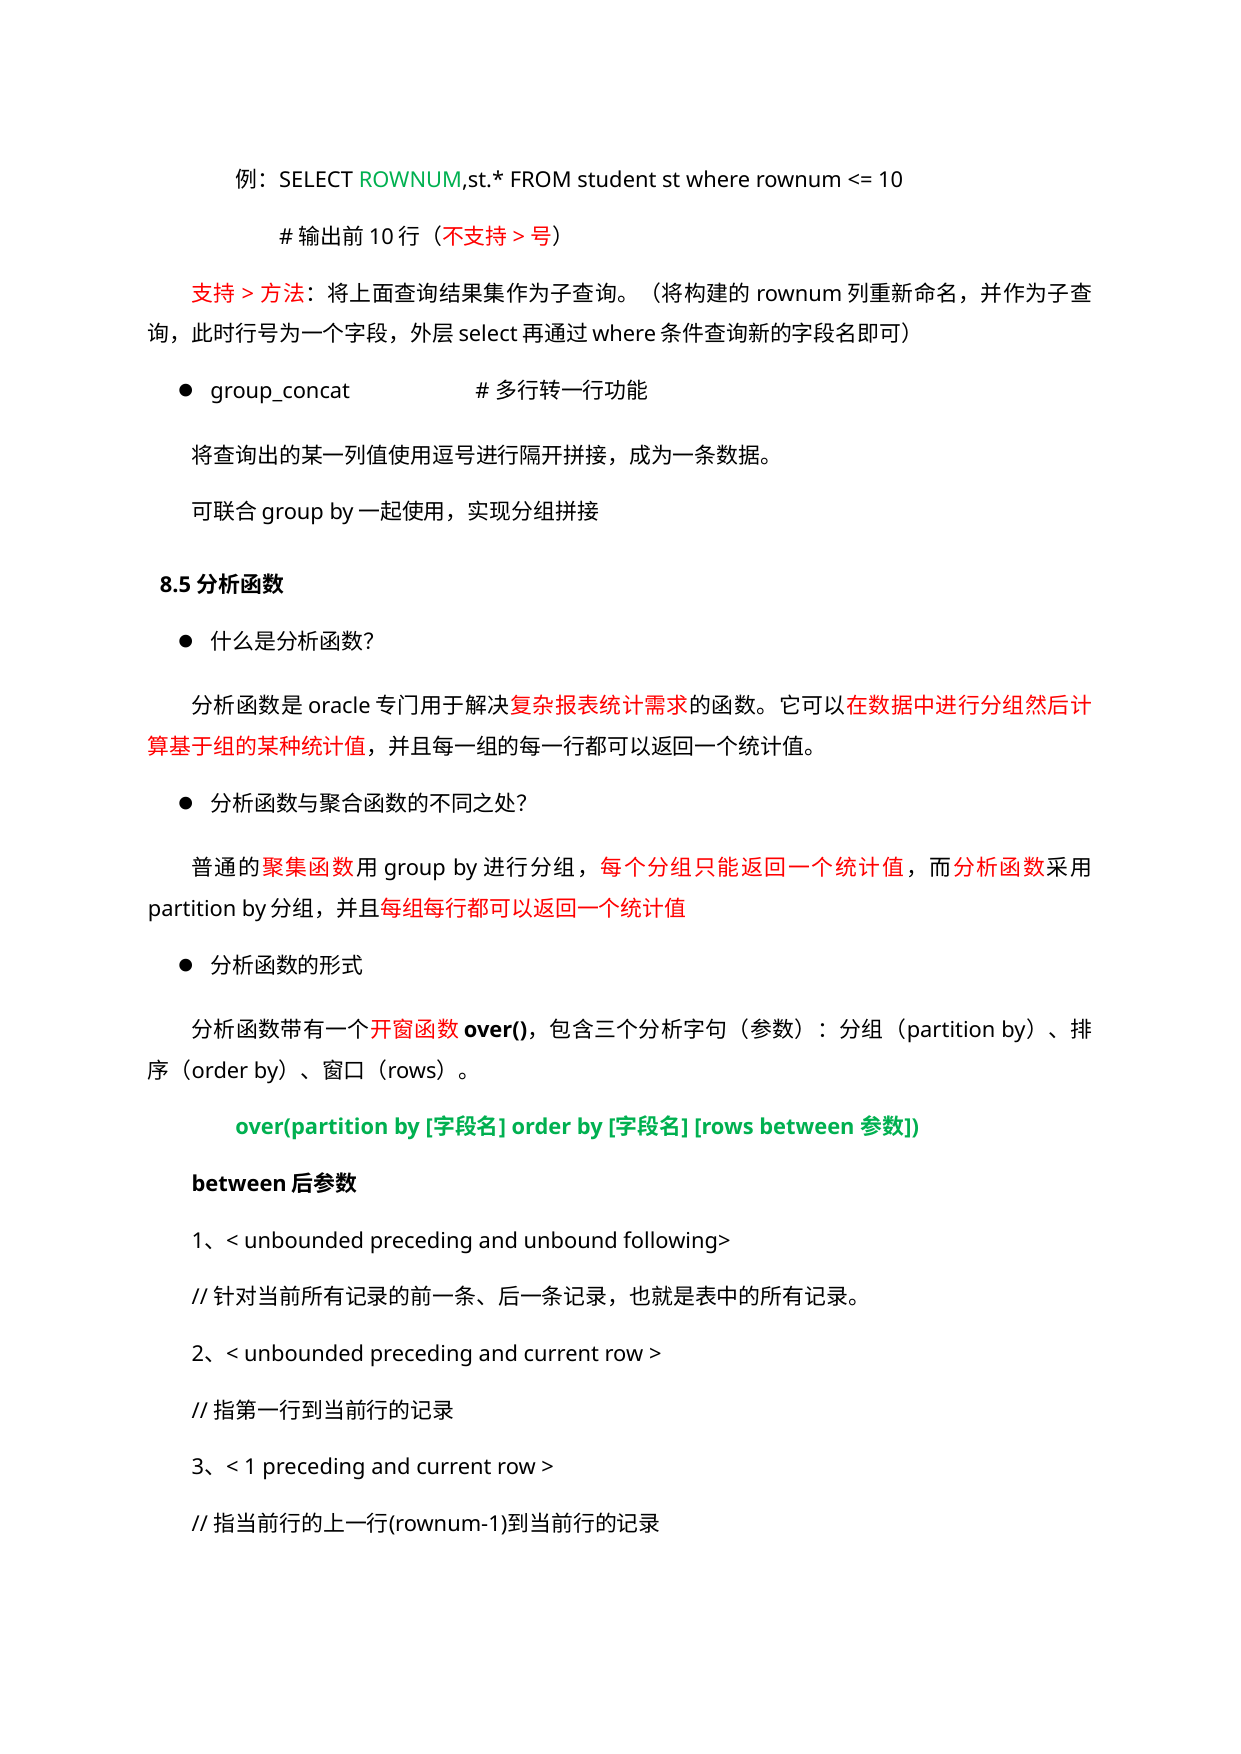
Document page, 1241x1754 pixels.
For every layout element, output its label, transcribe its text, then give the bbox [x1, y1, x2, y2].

text 例：SELECT ROWNUM,st.* FROM student st where rownum <= 10 [148, 162, 1092, 194]
text 普通的聚集函数用group by进行分组，每个分组只能返回一个统计值，而分析函数采用partition by分组，并且每组每行都可以返回一个统计值 [148, 850, 1092, 923]
text 分析函数是oracle专门用于解决复杂报表统计需求的函数。它可以在数据中进行分组然后计算基于组的某种统计值，并且每一组的每一行都可以返回一个统计值。 [148, 688, 1092, 761]
text 可联合group by一起使用，实现分组拼接 [148, 494, 1092, 526]
list 分析函数的形式 [177, 947, 1092, 980]
text // 针对当前所有记录的前一条、后一条记录，也就是表中的所有记录。 [148, 1279, 1092, 1312]
text 3、< 1 preceding and current row > [148, 1449, 1092, 1482]
text 2、< unbounded preceding and current row > [148, 1336, 1092, 1368]
text 支持 > 方法：将上面查询结果集作为子查询。（将构建的rownum列重新命名，并作为子查询，此时行号为一个字段，外层select再通过where条件查询新的字段名即可） [148, 275, 1092, 348]
text 1、< unbounded preceding and unbound following> [148, 1222, 1092, 1255]
list 分析函数与聚合函数的不同之处？ [177, 785, 1092, 818]
text # 输出前10行（不支持 > 号） [148, 219, 1092, 251]
list 分析函数 [159, 567, 1092, 599]
text // 指第一行到当前行的记录 [148, 1392, 1092, 1425]
text over(partition by [字段名] order by [字段名] [rows between 参数]) [148, 1109, 1092, 1142]
text // 指当前行的上一行(rownum-1)到当前行的记录 [148, 1506, 1092, 1538]
list group_concat # 多行转一行功能 [177, 373, 1092, 405]
text between后参数 [148, 1166, 1092, 1198]
text 将查询出的某一列值使用逗号进行隔开拼接，成为一条数据。 [148, 437, 1092, 470]
text 分析函数带有一个开窗函数over()，包含三个分析字句（参数）：分组（partition by）、排序（order by）、窗口（rows）。 [148, 1012, 1092, 1085]
list 什么是分析函数？ [177, 623, 1092, 656]
